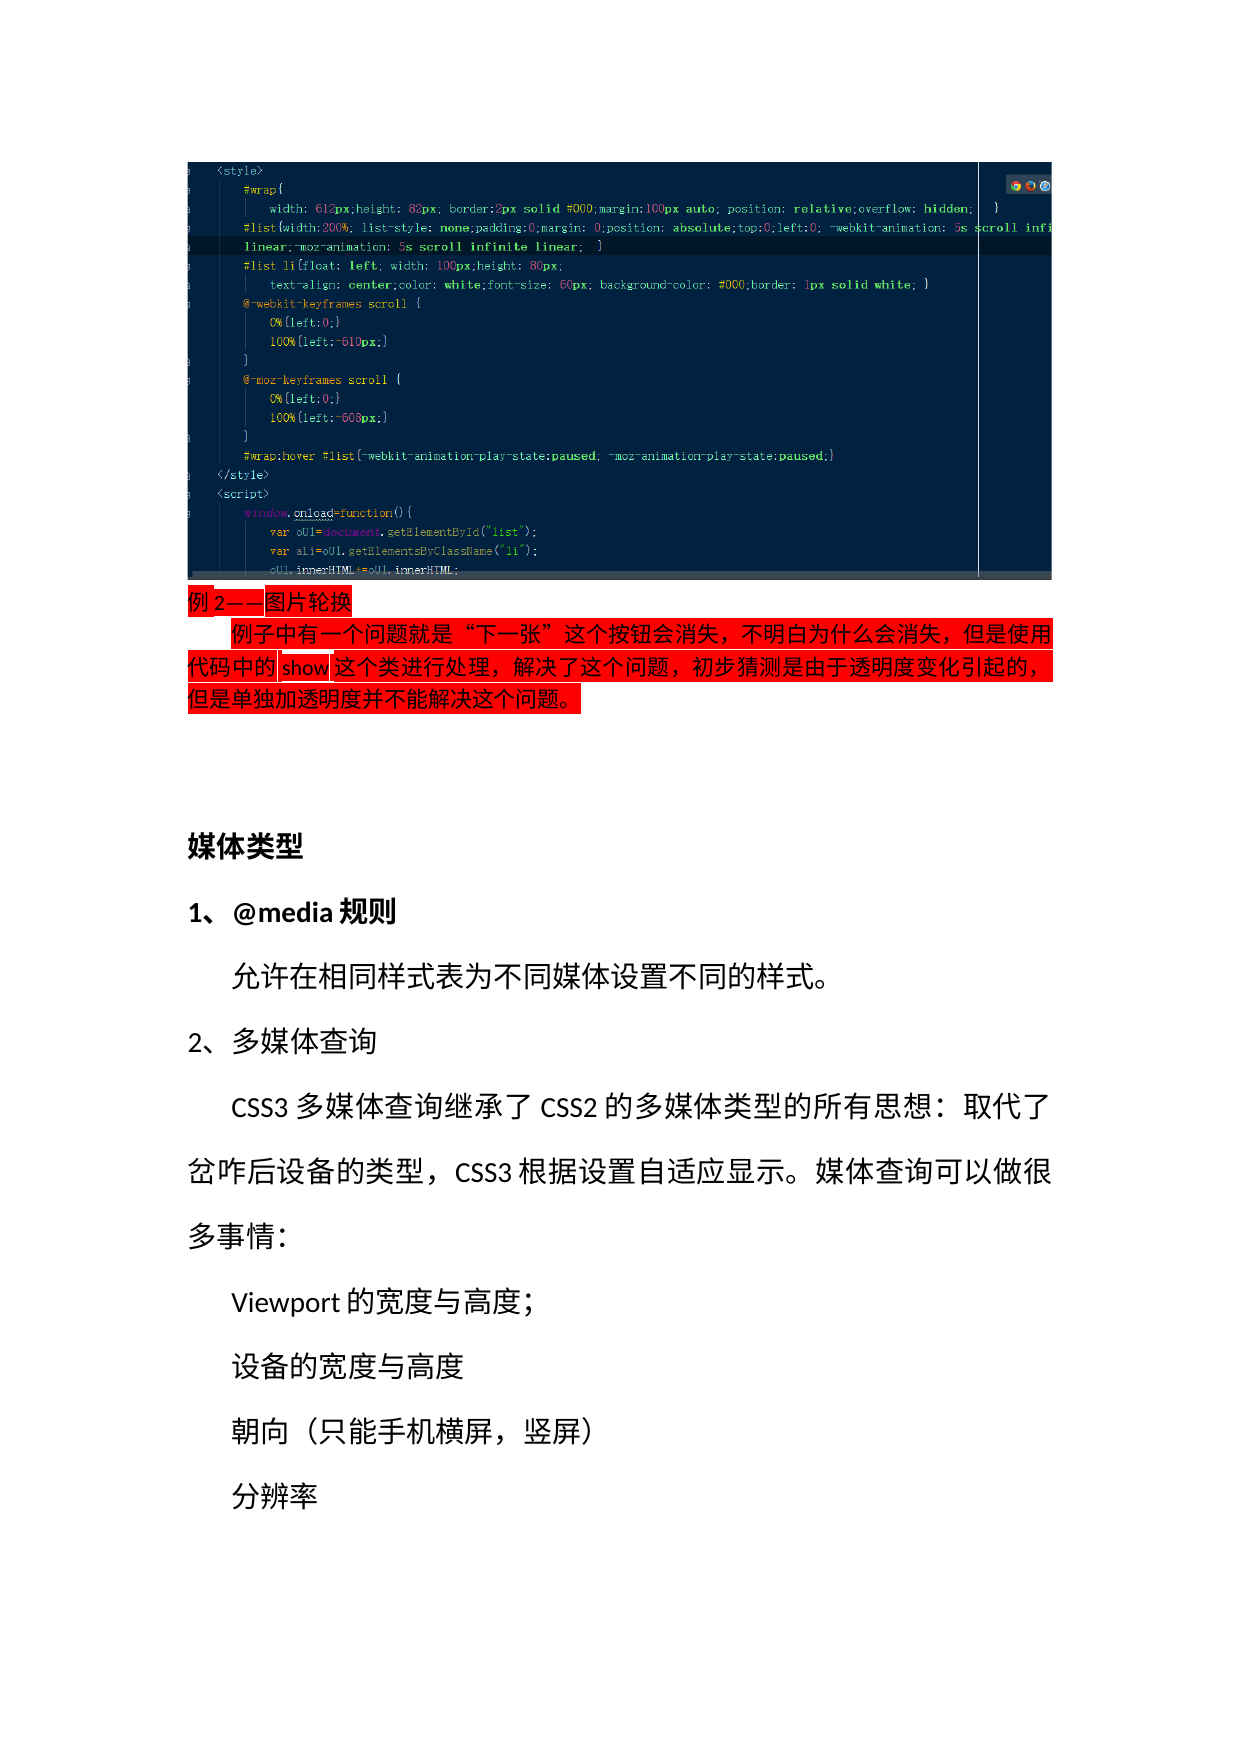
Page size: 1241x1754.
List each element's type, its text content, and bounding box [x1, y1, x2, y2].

list Viewport的宽度与高度； [187, 1267, 1053, 1332]
list @media规则 [187, 877, 1053, 942]
list 允许在相同样式表为不同媒体设置不同的样式。 [187, 942, 1053, 1007]
picture [187, 162, 1052, 580]
list CSS3多媒体查询继承了CSS2的多媒体类型的所有思想：取代了岔咋后设备的类型，CSS3根据设置自适应显示。媒体查询可以做很多事情： [187, 1072, 1053, 1267]
list 媒体类型 [187, 812, 1053, 877]
list 设备的宽度与高度 [187, 1332, 1053, 1397]
list 例子中有一个问题就是“下一张”这个按钮会消失，不明白为什么会消失，但是使用代码中的show这个类进行处理，解决了这个问题，初步猜测是由于透明度变化引起的，但是单独加透明度并不能解决这个问题。 [187, 617, 1053, 714]
list 分辨率 [187, 1462, 1053, 1527]
list 朝向（只能手机横屏，竖屏） [187, 1397, 1053, 1462]
list 多媒体查询 [187, 1007, 1053, 1072]
list 例2——图片轮换 [187, 584, 1053, 617]
